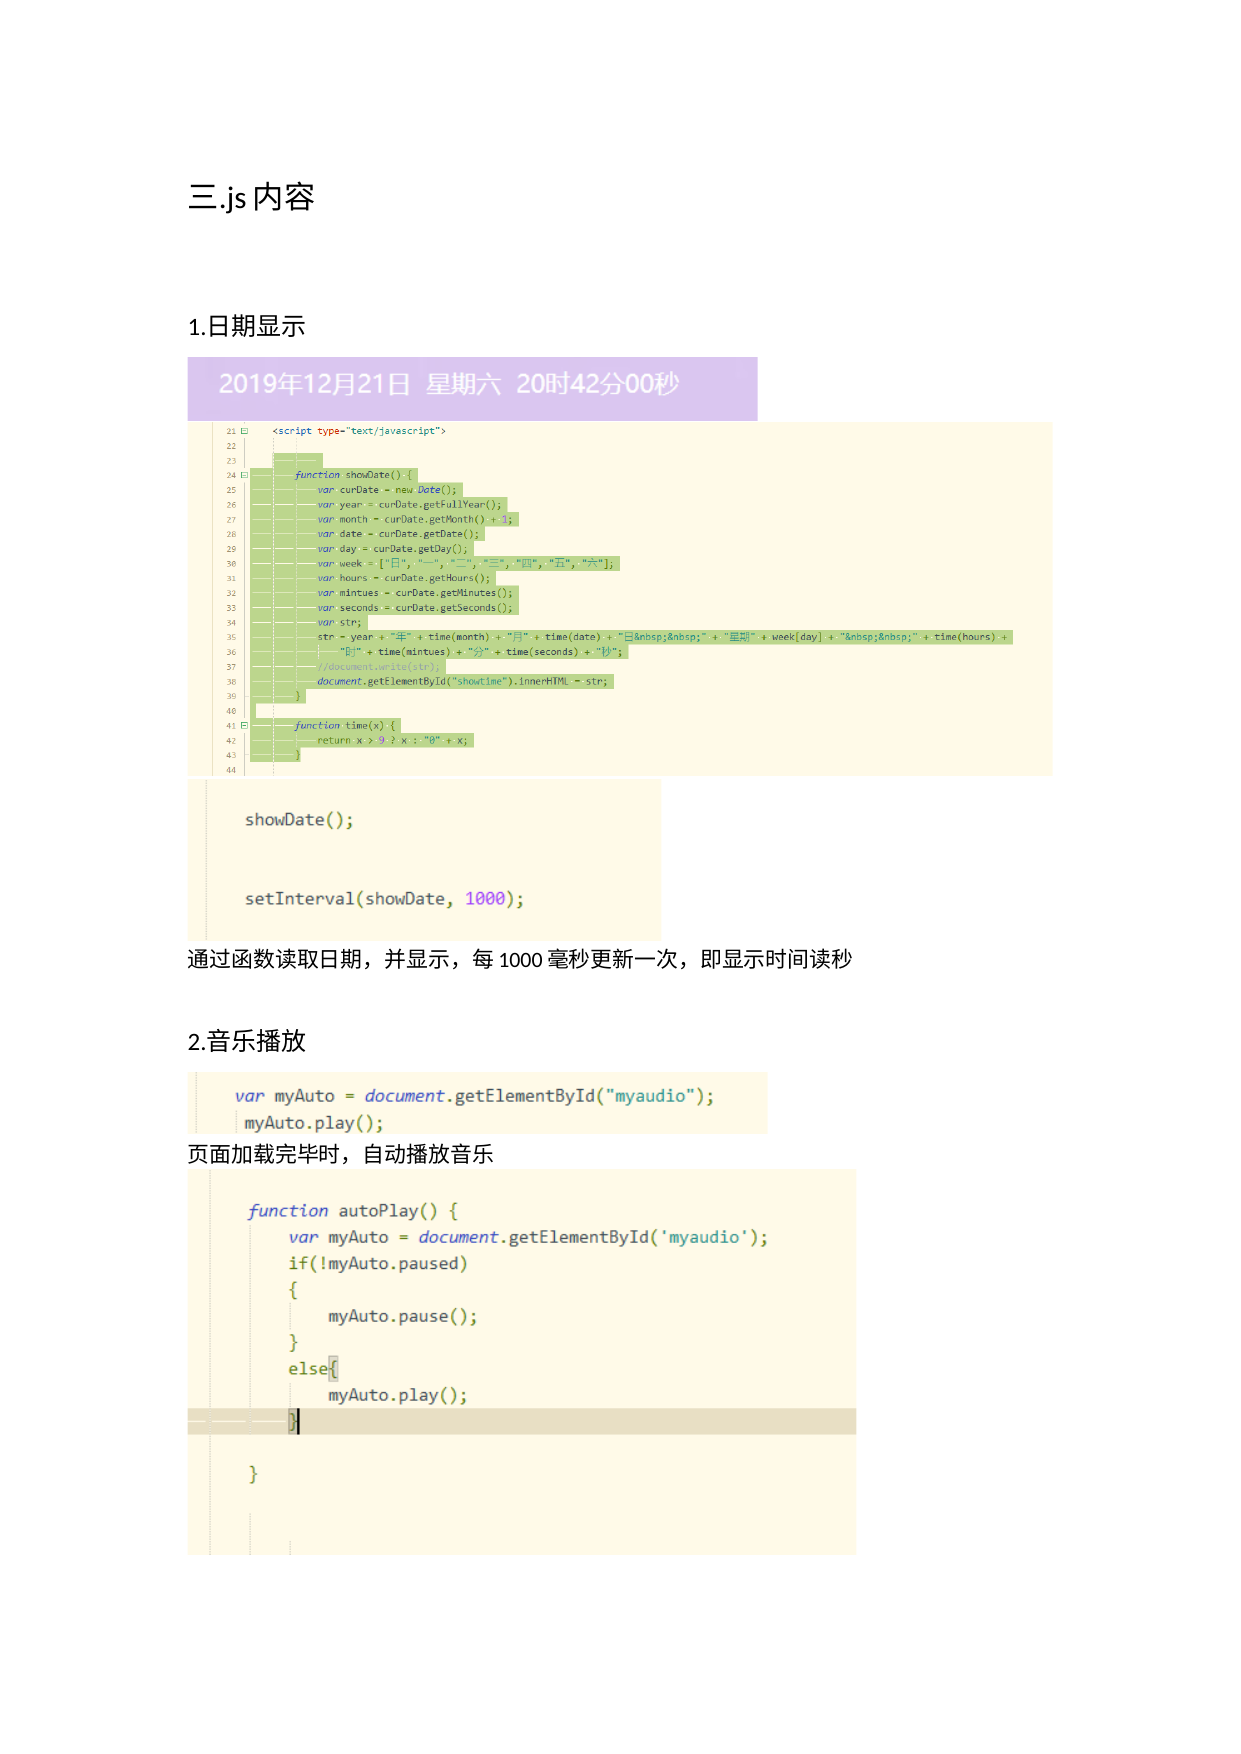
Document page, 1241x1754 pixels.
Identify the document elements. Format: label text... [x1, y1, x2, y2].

text 1.日期显示 [187, 292, 1053, 357]
text 三.js内容 [187, 162, 1053, 227]
text 通过函数读取日期，并显示，每1000毫秒更新一次，即显示时间读秒 [187, 942, 1053, 974]
picture [187, 1072, 768, 1134]
picture [187, 422, 1053, 776]
text 2.音乐播放 [187, 1007, 1053, 1072]
picture [187, 357, 758, 421]
picture [187, 1169, 857, 1555]
picture [187, 779, 662, 941]
text 页面加载完毕时，自动播放音乐 [187, 1137, 1053, 1169]
